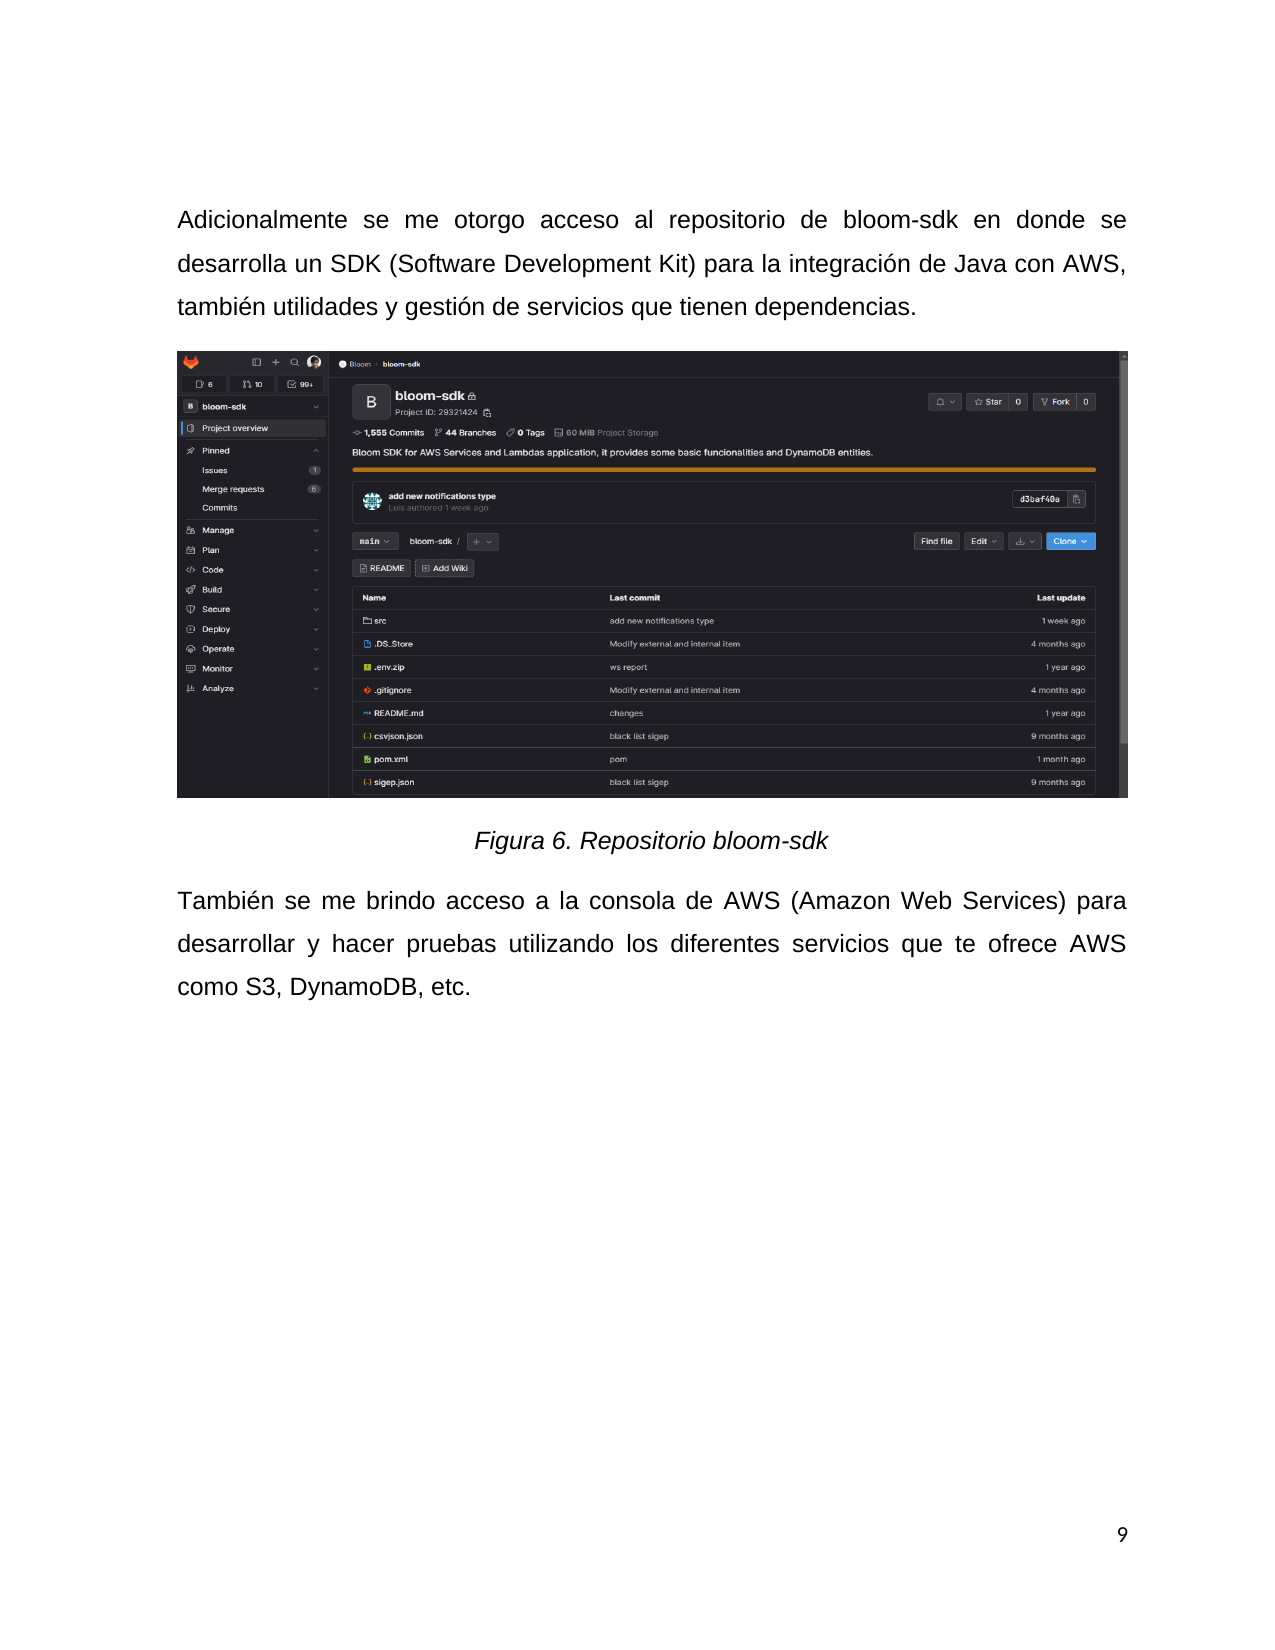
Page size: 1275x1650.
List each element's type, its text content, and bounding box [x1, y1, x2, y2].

text Figura 6. Repositorio bloom-sdk [177, 826, 1128, 855]
text Adicionalmente se me otorgo acceso al repositorio de bloom-sdk en donde se desarrolla un SDK (Software Development Kit) para la integración de Java con AWS, también utilidades y gestión de servicios que tienen dependencias. [177, 206, 1128, 321]
picture [177, 351, 1128, 798]
text También se me brindo acceso a la consola de AWS (Amazon Web Services) para desarrollar y hacer pruebas utilizando los diferentes servicios que te ofrece AWS como S3, DynamoDB, etc. [177, 886, 1128, 1001]
